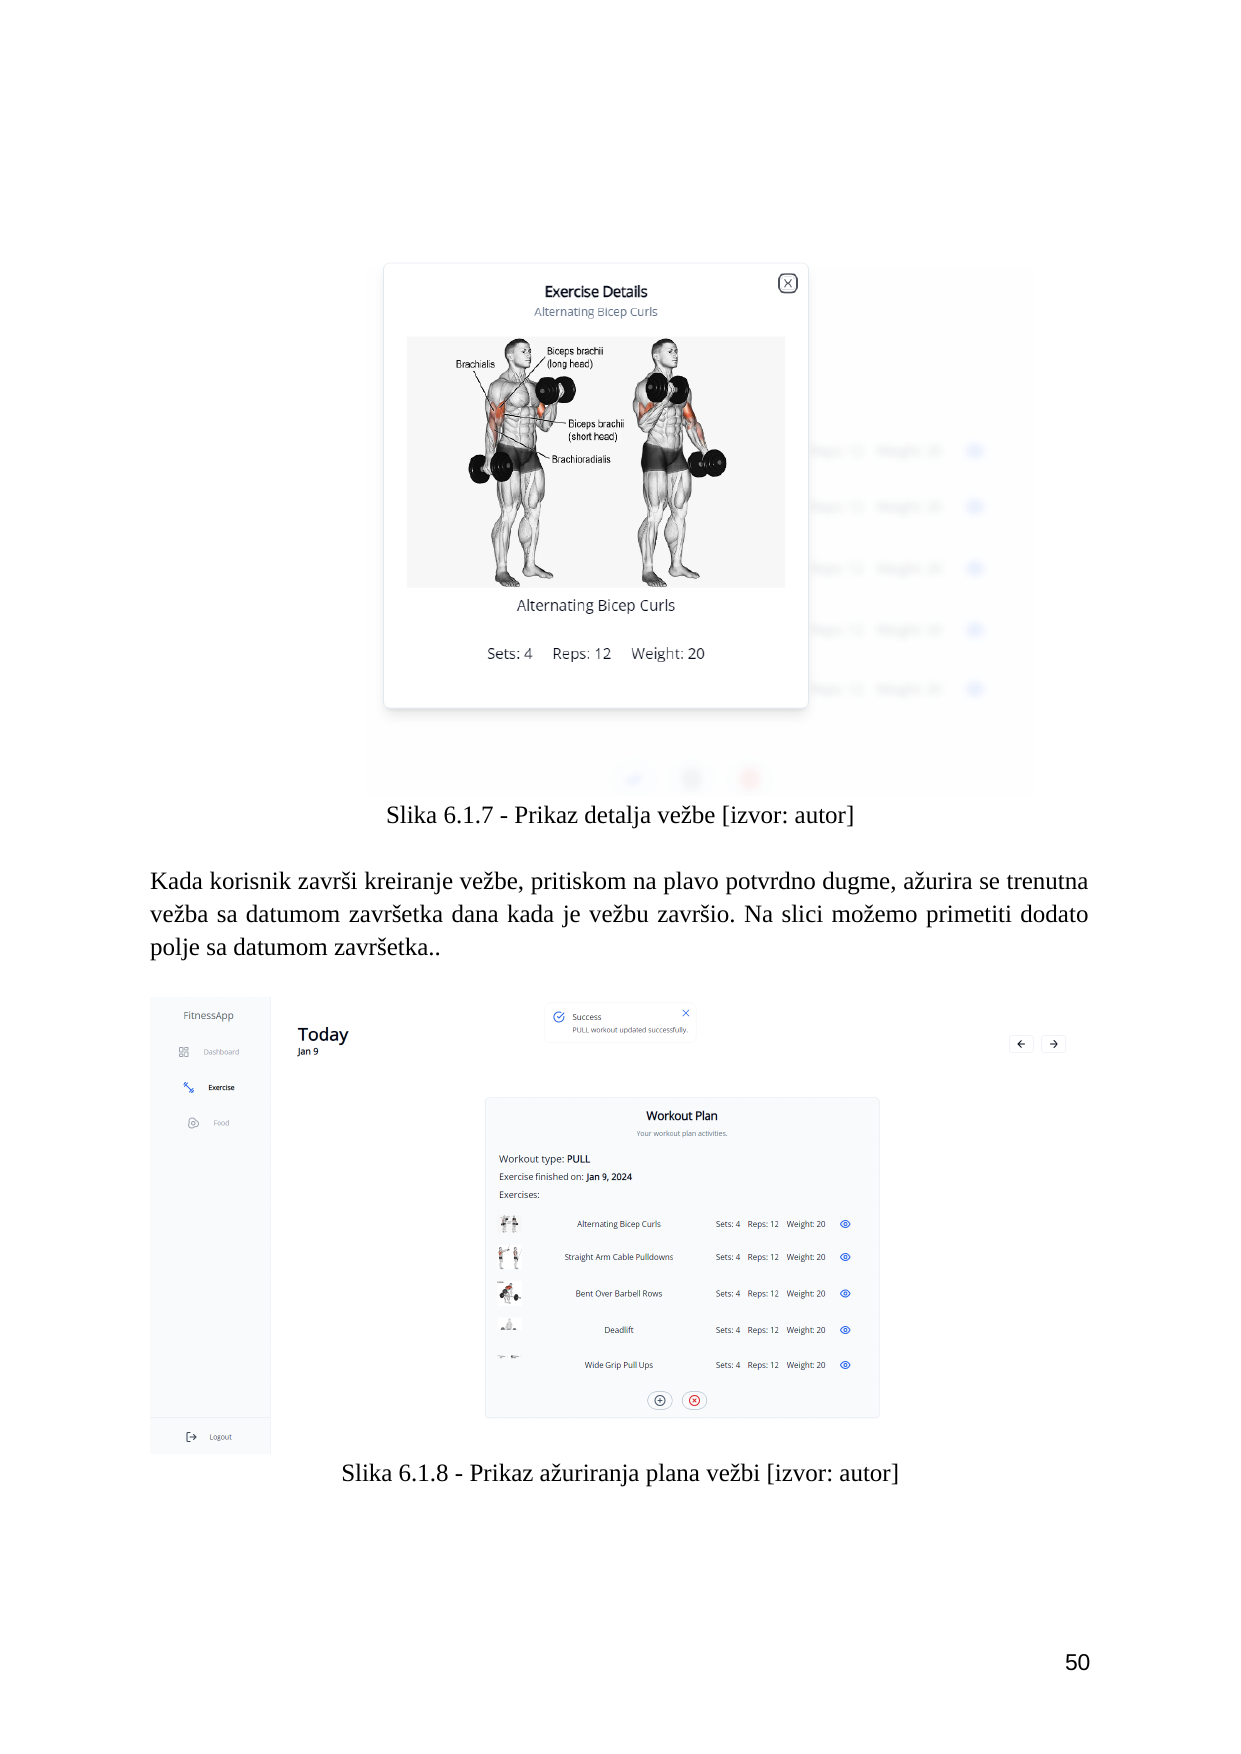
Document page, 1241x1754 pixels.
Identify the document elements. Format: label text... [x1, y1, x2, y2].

text Slika 6.1.7 - Prikaz detalja vežbe [izvor: autor] [150, 800, 1090, 828]
picture [150, 997, 1091, 1454]
text Slika 6.1.8 - Prikaz ažuriranja plana vežbi [izvor: autor] [150, 1458, 1090, 1487]
picture [150, 150, 1091, 796]
text Kada korisnik završi kreiranje vežbe, pritiskom na plavo potvrdno dugme, ažurira se trenutna vežba sa datumom završetka dana kada je vežbu završio. Na slici možemo primetiti dodato polje sa datumom završetka.. [150, 866, 1090, 961]
